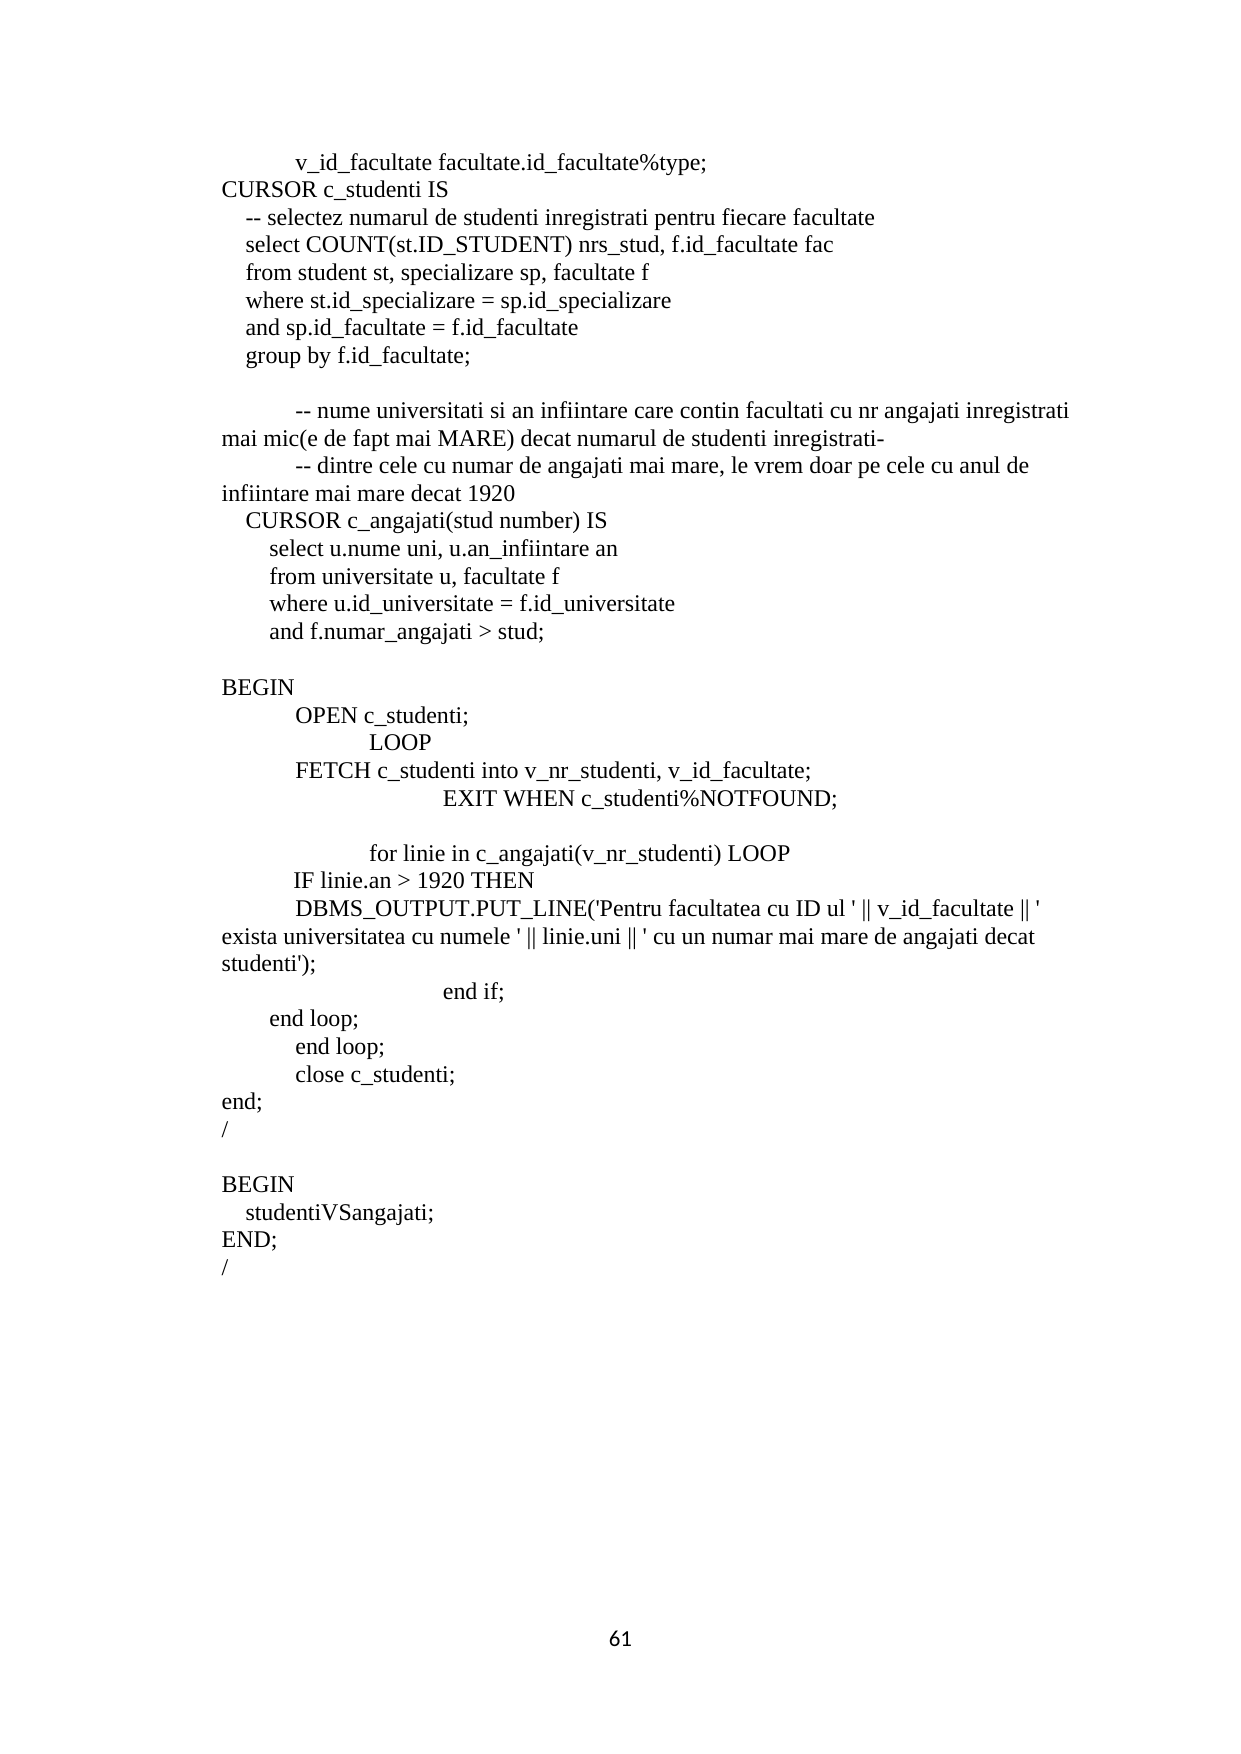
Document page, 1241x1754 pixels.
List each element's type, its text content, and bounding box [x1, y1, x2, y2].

text where u.id_universitate = f.id_universitate [221, 589, 1093, 617]
text close c_studenti; [221, 1060, 1093, 1087]
text from universitate u, facultate f [221, 562, 1093, 589]
text IF linie.an > 1920 THEN [221, 866, 1093, 894]
text CURSOR c_studenti IS [221, 175, 1093, 203]
text END; [221, 1225, 1093, 1253]
text from student st, specializare sp, facultate f [221, 258, 1093, 286]
text EXIT WHEN c_studenti%NOTFOUND; [221, 784, 1093, 811]
text / [221, 1115, 1093, 1142]
text end if; [221, 977, 1093, 1004]
text end; [221, 1087, 1093, 1115]
text CURSOR c_angajati(stud number) IS [221, 506, 1093, 534]
text -- selectez numarul de studenti inregistrati pentru fiecare facultate [221, 203, 1093, 230]
text end loop; [221, 1004, 1093, 1032]
text DBMS_OUTPUT.PUT_LINE('Pentru facultatea cu ID ul ' || v_id_facultate || ' exista universitatea cu numele ' || linie.uni || ' cu un numar mai mare de angajati decat studenti'); [221, 894, 1093, 977]
text group by f.id_facultate; [221, 341, 1093, 368]
text OPEN c_studenti; [221, 701, 1093, 728]
text end loop; [221, 1032, 1093, 1060]
text studentiVSangajati; [221, 1198, 1093, 1225]
text LOOP [221, 728, 1093, 756]
text -- nume universitati si an infiintare care contin facultati cu nr angajati inregistrati mai mic(e de fapt mai MARE) decat numarul de studenti inregistrati- [221, 396, 1093, 451]
text BEGIN [221, 1170, 1093, 1198]
text v_id_facultate facultate.id_facultate%type; [221, 148, 1093, 175]
text and sp.id_facultate = f.id_facultate [221, 313, 1093, 341]
text FETCH c_studenti into v_nr_studenti, v_id_facultate; [221, 756, 1093, 784]
text BEGIN [221, 673, 1093, 701]
text select COUNT(st.ID_STUDENT) nrs_stud, f.id_facultate fac [221, 230, 1093, 258]
text and f.numar_angajati > stud; [221, 617, 1093, 644]
text where st.id_specializare = sp.id_specializare [221, 286, 1093, 313]
text / [221, 1253, 1093, 1281]
text -- dintre cele cu numar de angajati mai mare, le vrem doar pe cele cu anul de infiintare mai mare decat 1920 [221, 451, 1093, 506]
text for linie in c_angajati(v_nr_studenti) LOOP [221, 839, 1093, 866]
text select u.nume uni, u.an_infiintare an [221, 534, 1093, 562]
